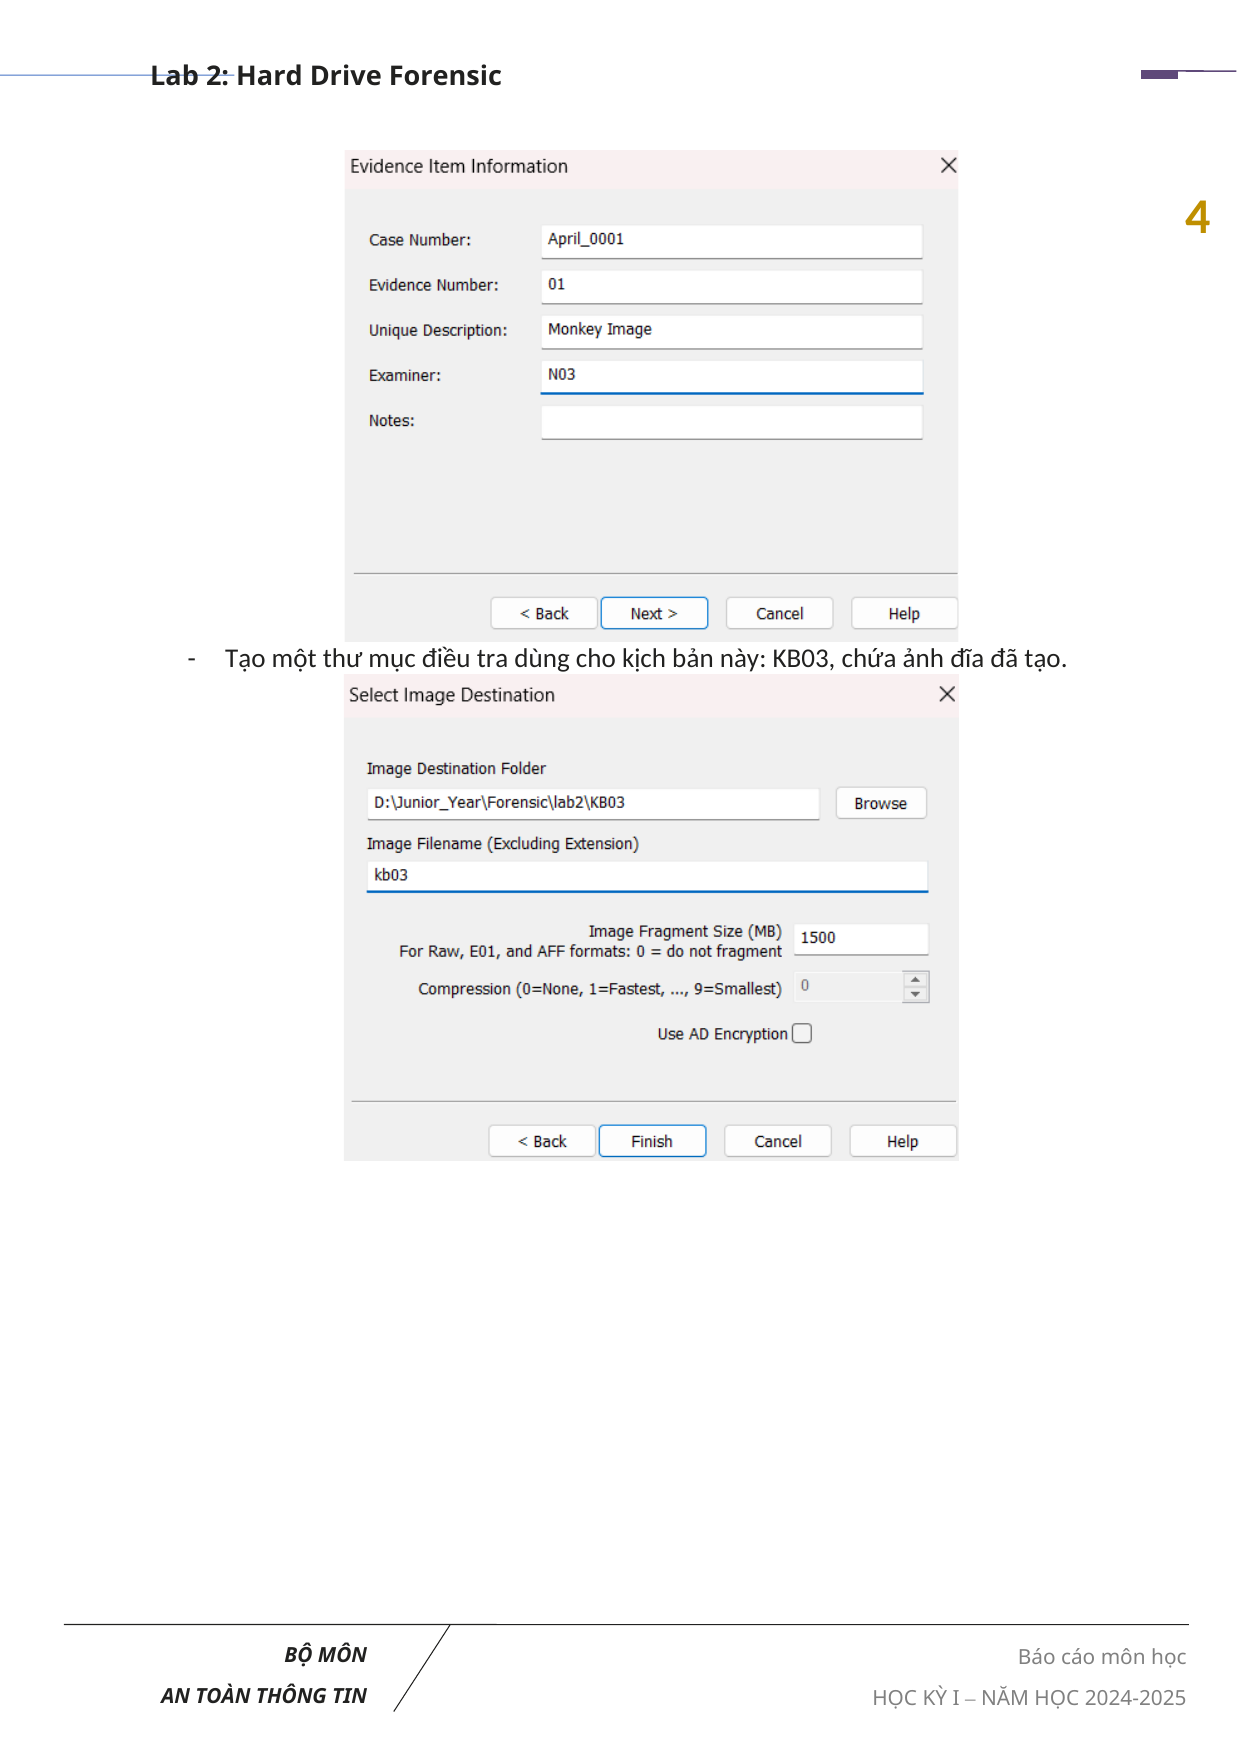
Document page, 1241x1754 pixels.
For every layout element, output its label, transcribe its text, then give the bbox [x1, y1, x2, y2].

list Tạo một thư mục điều tra dùng cho kịch bản này: KB03, chứa ảnh đĩa đã tạo. [187, 641, 1153, 674]
